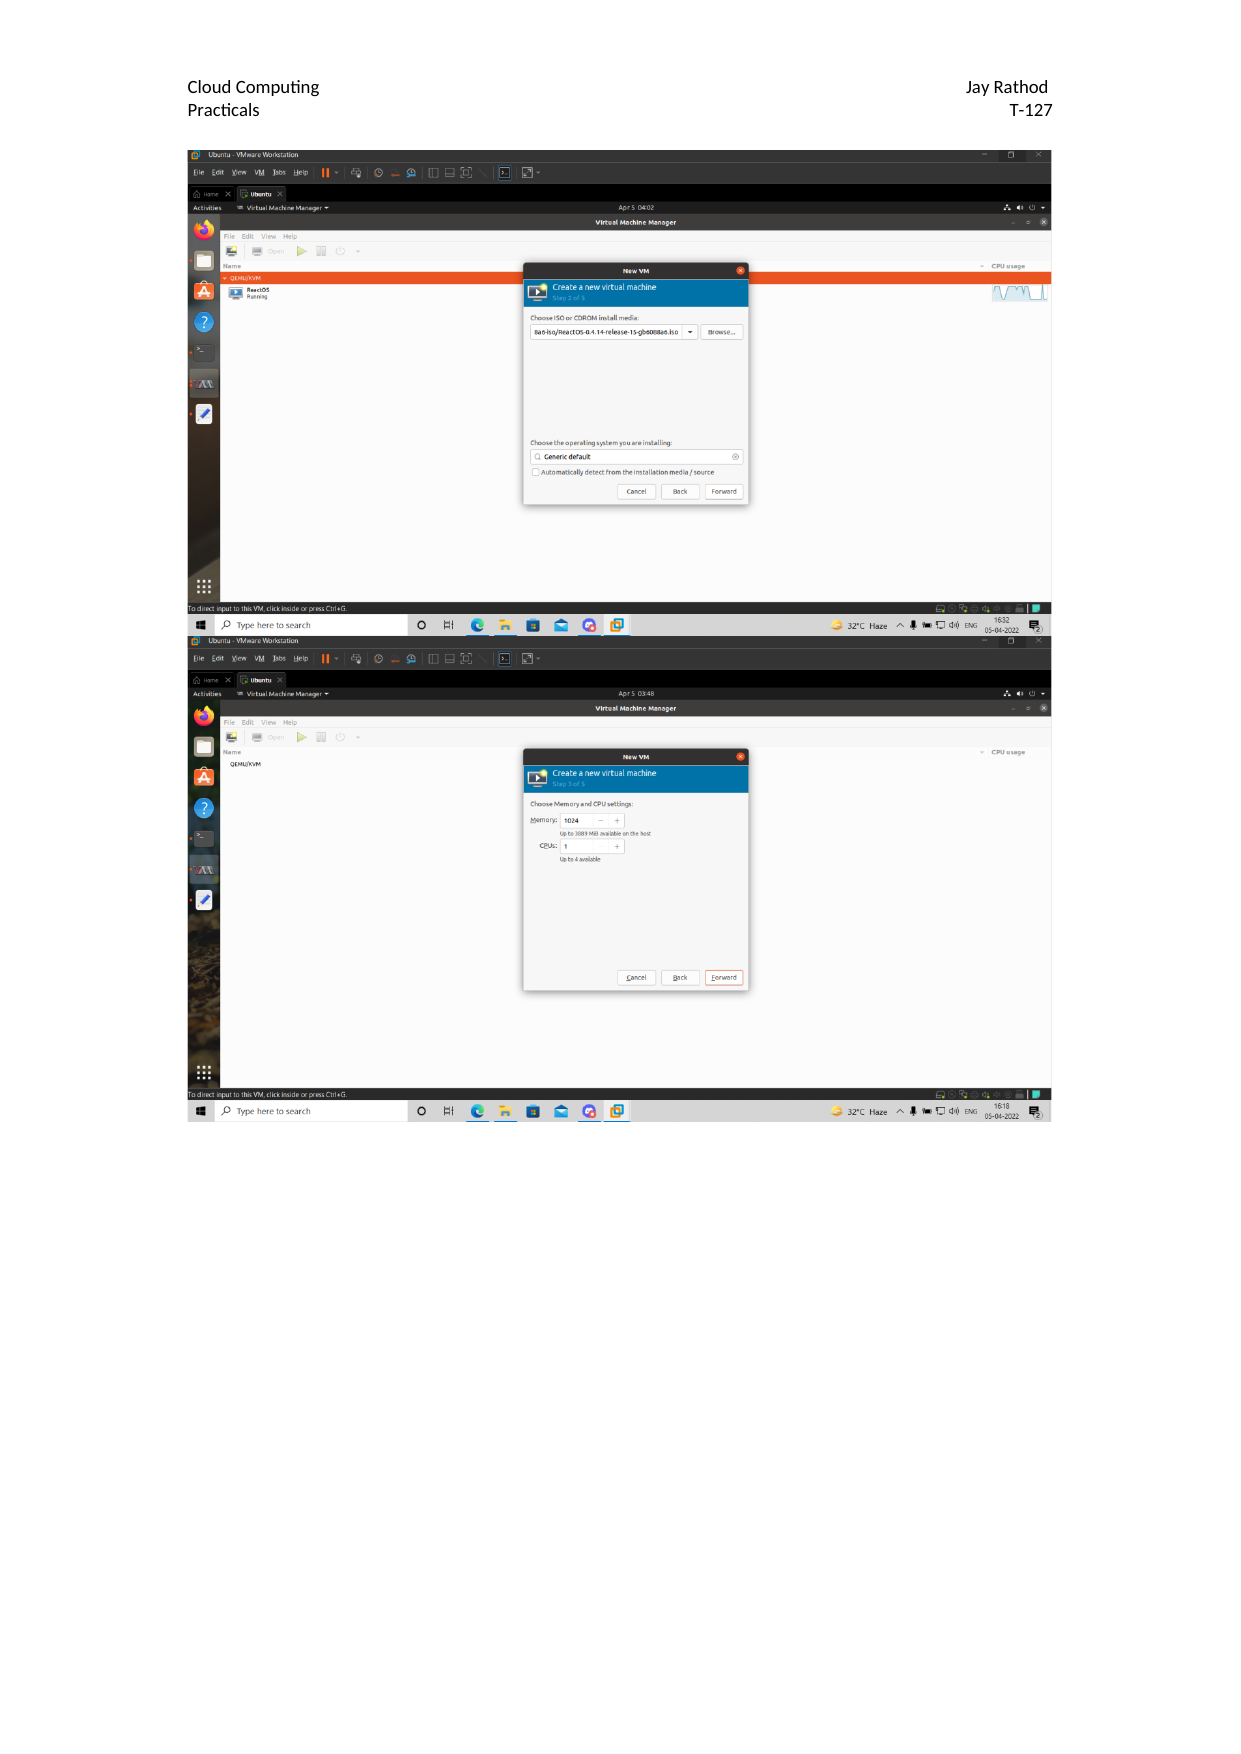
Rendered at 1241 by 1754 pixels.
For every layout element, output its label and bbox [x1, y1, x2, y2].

picture [187, 150, 1052, 1122]
